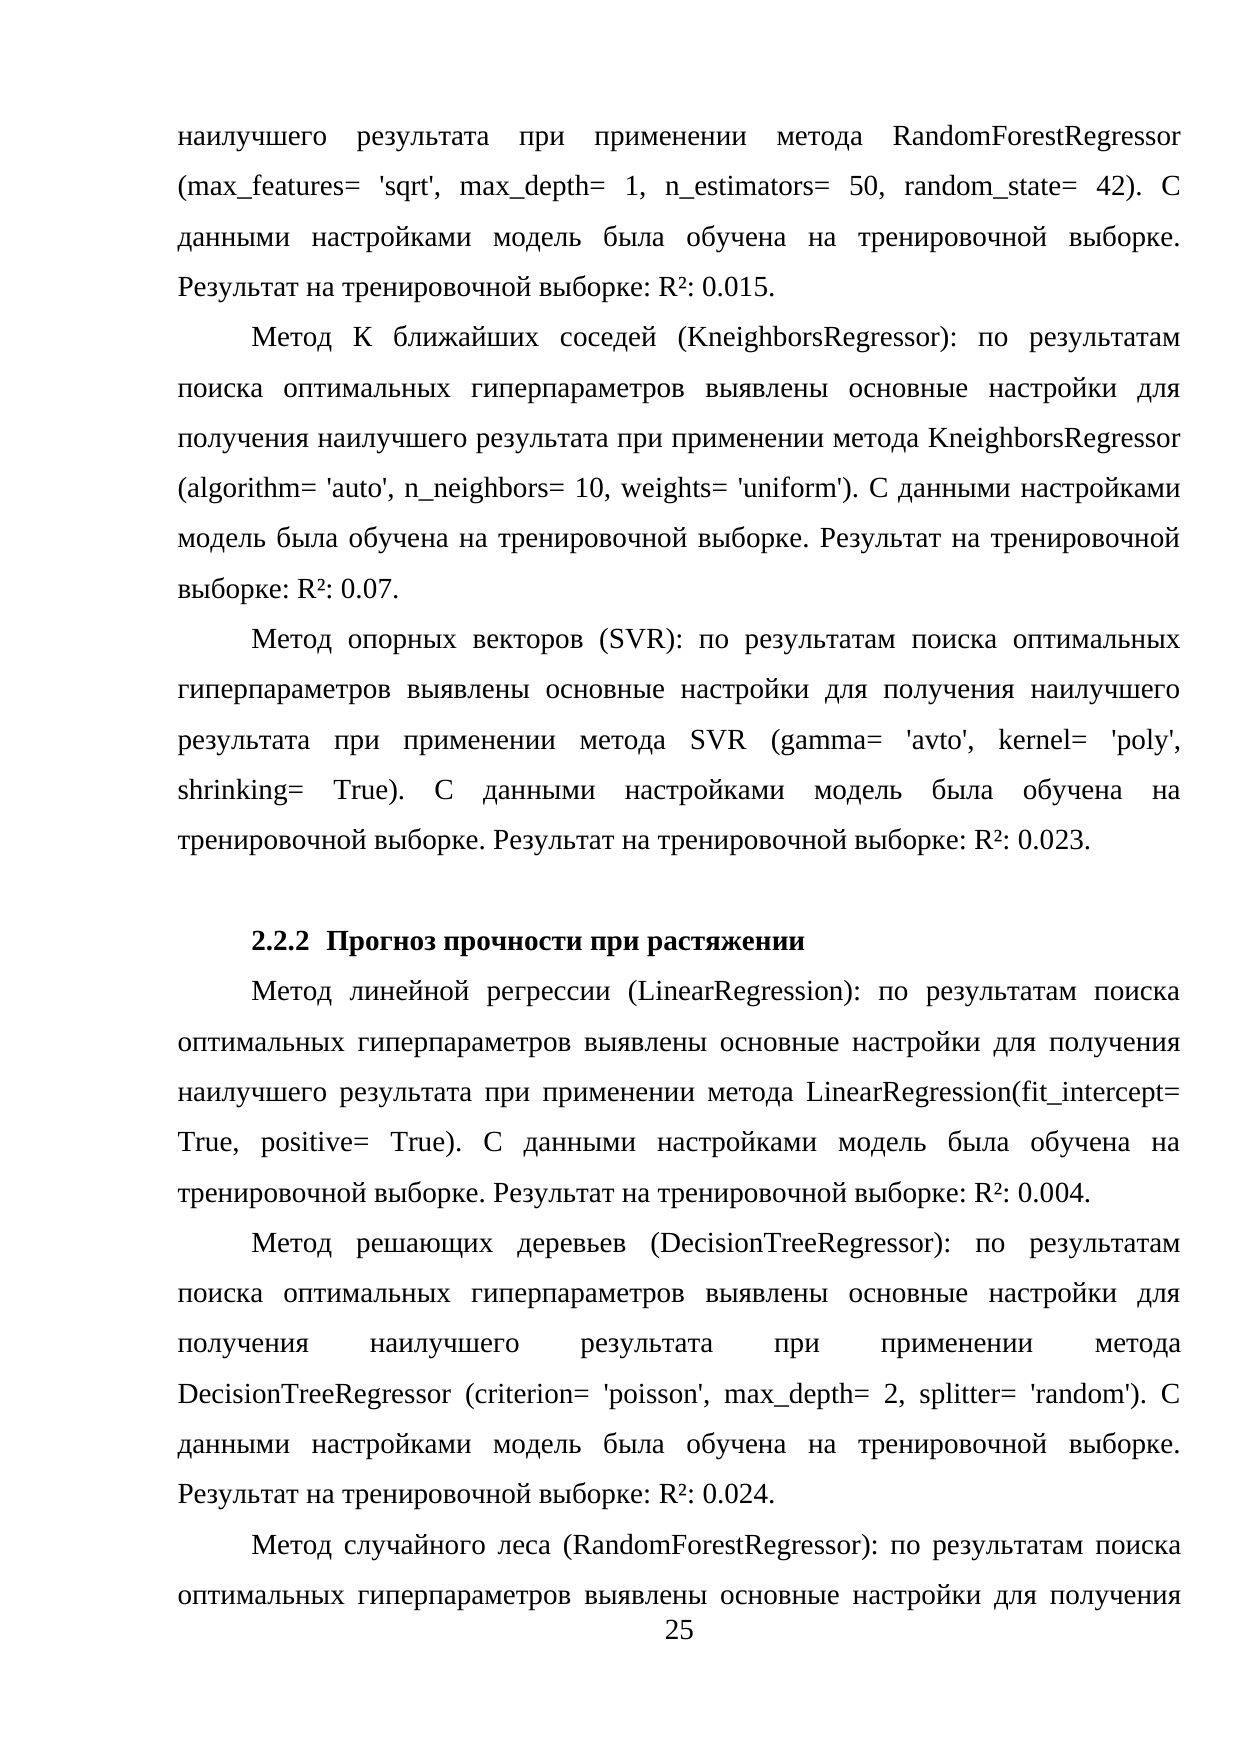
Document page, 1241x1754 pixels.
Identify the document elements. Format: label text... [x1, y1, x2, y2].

text Метод линейной регрессии (LinearRegression): по результатам поиска оптимальных гиперпараметров выявлены основные настройки для получения наилучшего результата при применении метода LinearRegression(fit_intercept= True, positive= True). С данными настройками модель была обучена на тренировочной выборке. Результат на тренировочной выборке: R²: 0.004. [177, 973, 1181, 1208]
list Прогноз прочности при растяжении [251, 923, 1181, 957]
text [177, 118, 1181, 303]
text Метод опорных векторов (SVR): по результатам поиска оптимальных гиперпараметров выявлены основные настройки для получения наилучшего результата при применении метода SVR (gamma= 'avto', kernel= 'poly', shrinking= True). С данными настройками модель была обучена на тренировочной выборке. Результат на тренировочной выборке: R²: 0.023. [177, 621, 1181, 856]
text Метод решающих деревьев (DecisionTreeRegressor): по результатам поиска оптимальных гиперпараметров выявлены основные настройки для получения наилучшего результата при применении метода DecisionTreeRegressor (criterion= 'poisson', max_depth= 2, splitter= 'random'). С данными настройками модель была обучена на тренировочной выборке. Результат на тренировочной выборке: R²: 0.024. [177, 1225, 1181, 1510]
text Метод К ближайших соседей (KneighborsRegressor): по результатам поиска оптимальных гиперпараметров выявлены основные настройки для получения наилучшего результата при применении метода KneighborsRegressor (algorithm= 'auto', n_neighbors= 10, weights= 'uniform'). С данными настройками модель была обучена на тренировочной выборке. Результат на тренировочной выборке: R²: 0.07. [177, 319, 1181, 604]
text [177, 1527, 1181, 1611]
